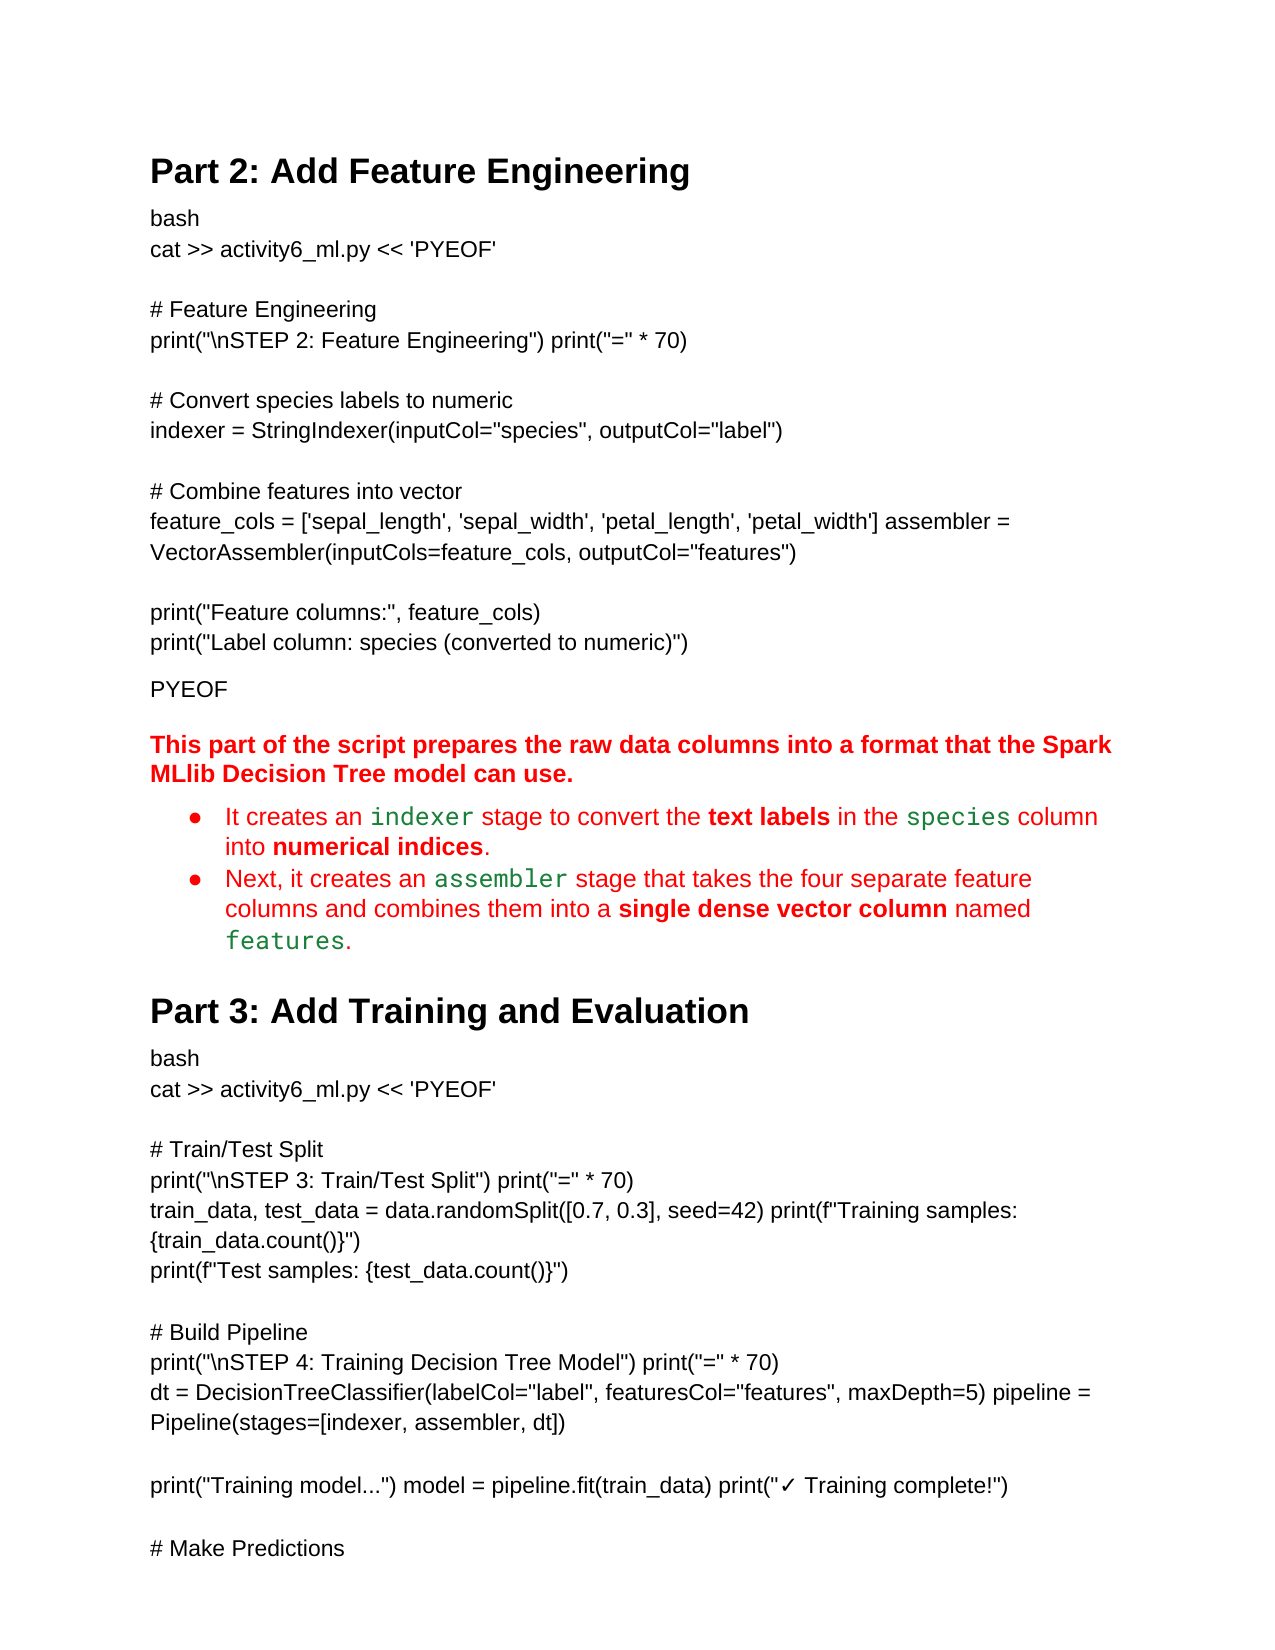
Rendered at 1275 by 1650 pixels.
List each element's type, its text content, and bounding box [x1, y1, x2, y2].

text train_data, test_data = data.randomSplit([0.7, 0.3], seed=42) print(f"Training samples: {train_data.count()}") [150, 1197, 1125, 1253]
text cat >> activity6_ml.py << 'PYEOF' [150, 236, 1125, 262]
subtitle Part 3: Add Training and Evaluation [150, 990, 1125, 1031]
text # Train/Test Split [150, 1136, 1125, 1163]
text bash [150, 1045, 1125, 1072]
text print(f"Test samples: {test_data.count()}") [150, 1257, 1125, 1284]
text print("\nSTEP 2: Feature Engineering") print("=" * 70) [150, 327, 1125, 353]
text # Combine features into vector [150, 478, 1125, 504]
text print("Label column: species (converted to numeric)") [150, 629, 1125, 656]
list Next, it creates an assembler stage that takes the four separate feature columns and combines them into a single dense vector column named features. [187, 861, 1125, 956]
text print("\nSTEP 3: Train/Test Split") print("=" * 70) [150, 1167, 1125, 1193]
text cat >> activity6_ml.py << 'PYEOF' [150, 1076, 1125, 1102]
text indexer = StringIndexer(inputCol="species", outputCol="label") [150, 417, 1125, 443]
text print("\nSTEP 4: Training Decision Tree Model") print("=" * 70) [150, 1349, 1125, 1375]
subtitle Part 2: Add Feature Engineering [150, 150, 1125, 191]
text feature_cols = ['sepal_length', 'sepal_width', 'petal_length', 'petal_width'] assembler = VectorAssembler(inputCols=feature_cols, outputCol="features") [150, 508, 1125, 565]
text PYEOF [150, 676, 1125, 702]
list It creates an indexer stage to convert the text labels in the species column into numerical indices. [187, 799, 1125, 861]
text # Convert species labels to numeric [150, 387, 1125, 413]
text dt = DecisionTreeClassifier(labelCol="label", featuresCol="features", maxDepth=5) pipeline = Pipeline(stages=[indexer, assembler, dt]) [150, 1379, 1125, 1436]
text print("Training model...") model = pipeline.fit(train_data) print("✓ Training complete!") [150, 1469, 1125, 1500]
text # Build Pipeline [150, 1318, 1125, 1345]
text bash [150, 205, 1125, 232]
text # Feature Engineering [150, 296, 1125, 322]
text This part of the script prepares the raw data columns into a format that the Spark MLlib Decision Tree model can use. [150, 730, 1125, 787]
text print("Feature columns:", feature_cols) [150, 599, 1125, 625]
text # Make Predictions [150, 1535, 1125, 1562]
